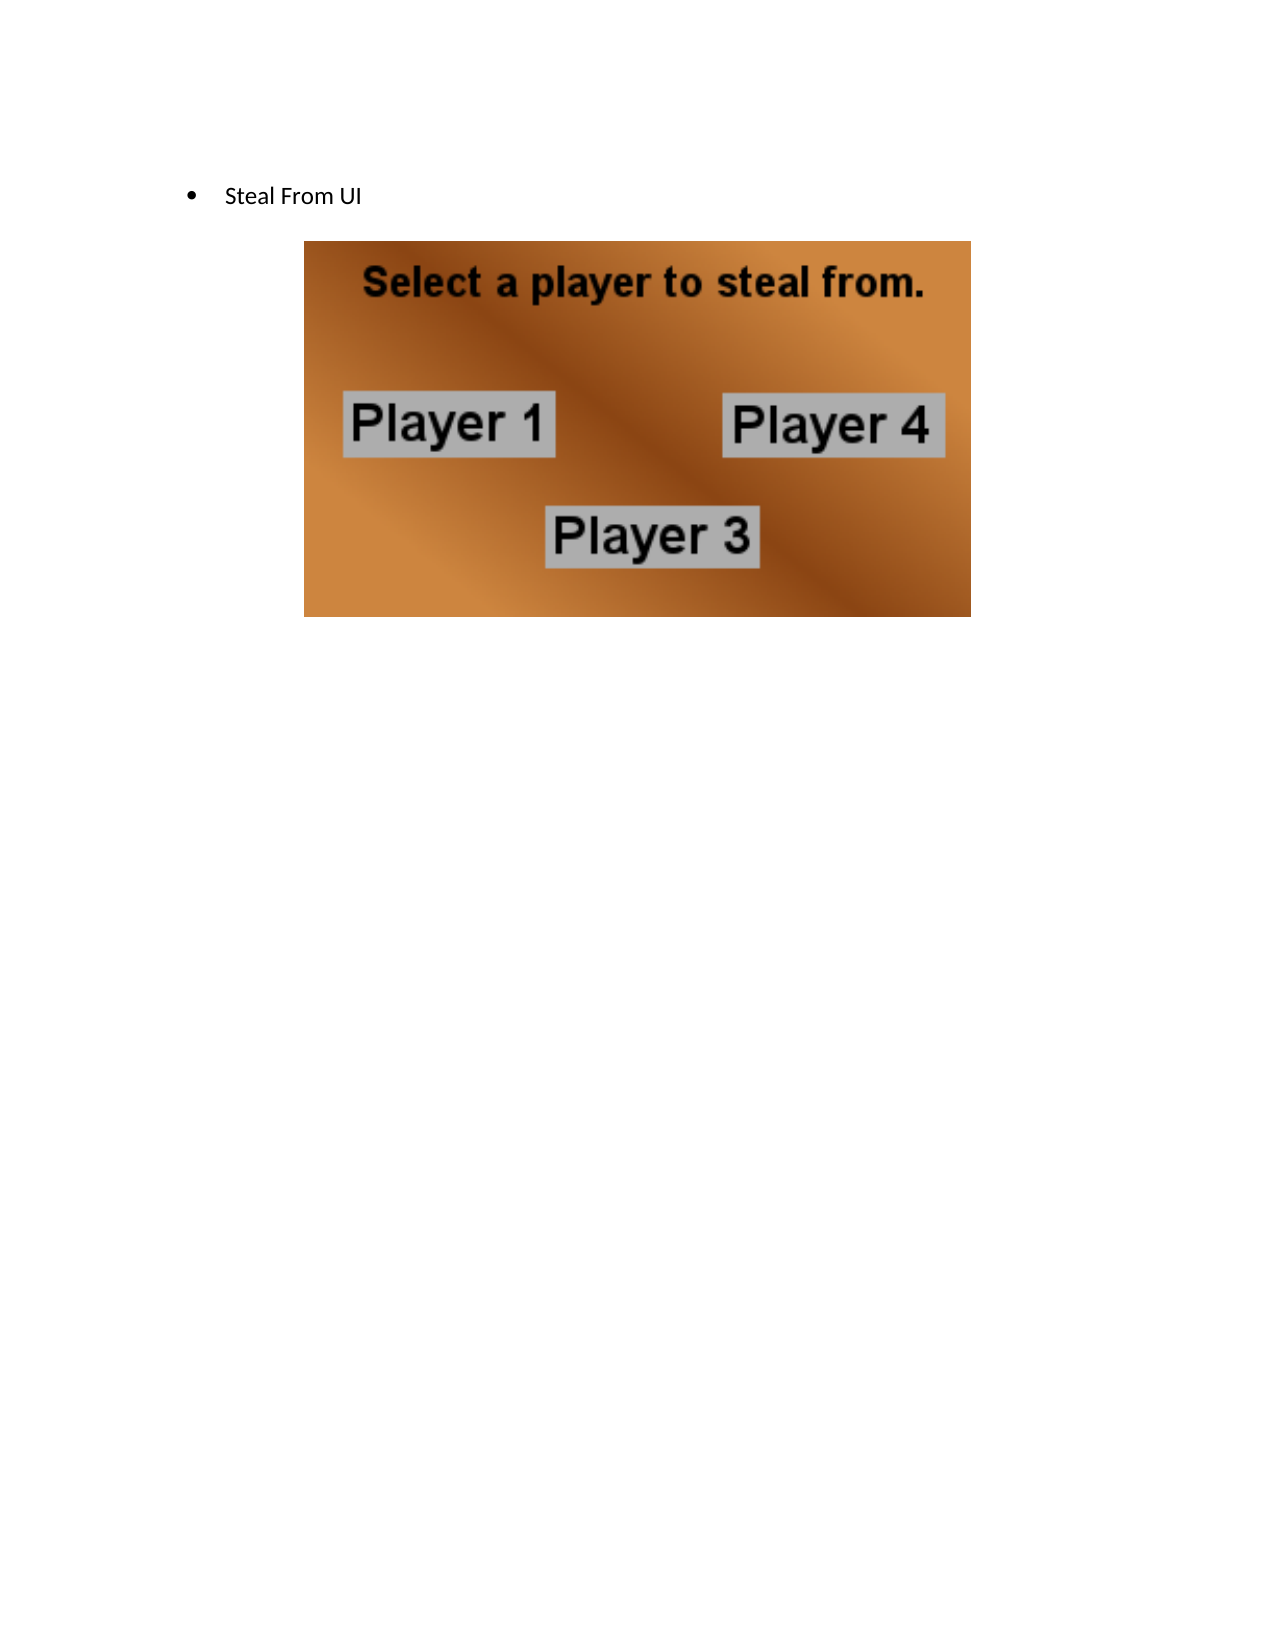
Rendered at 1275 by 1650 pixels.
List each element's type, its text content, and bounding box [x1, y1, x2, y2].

list Steal From UI [187, 181, 1125, 211]
picture [304, 241, 971, 617]
